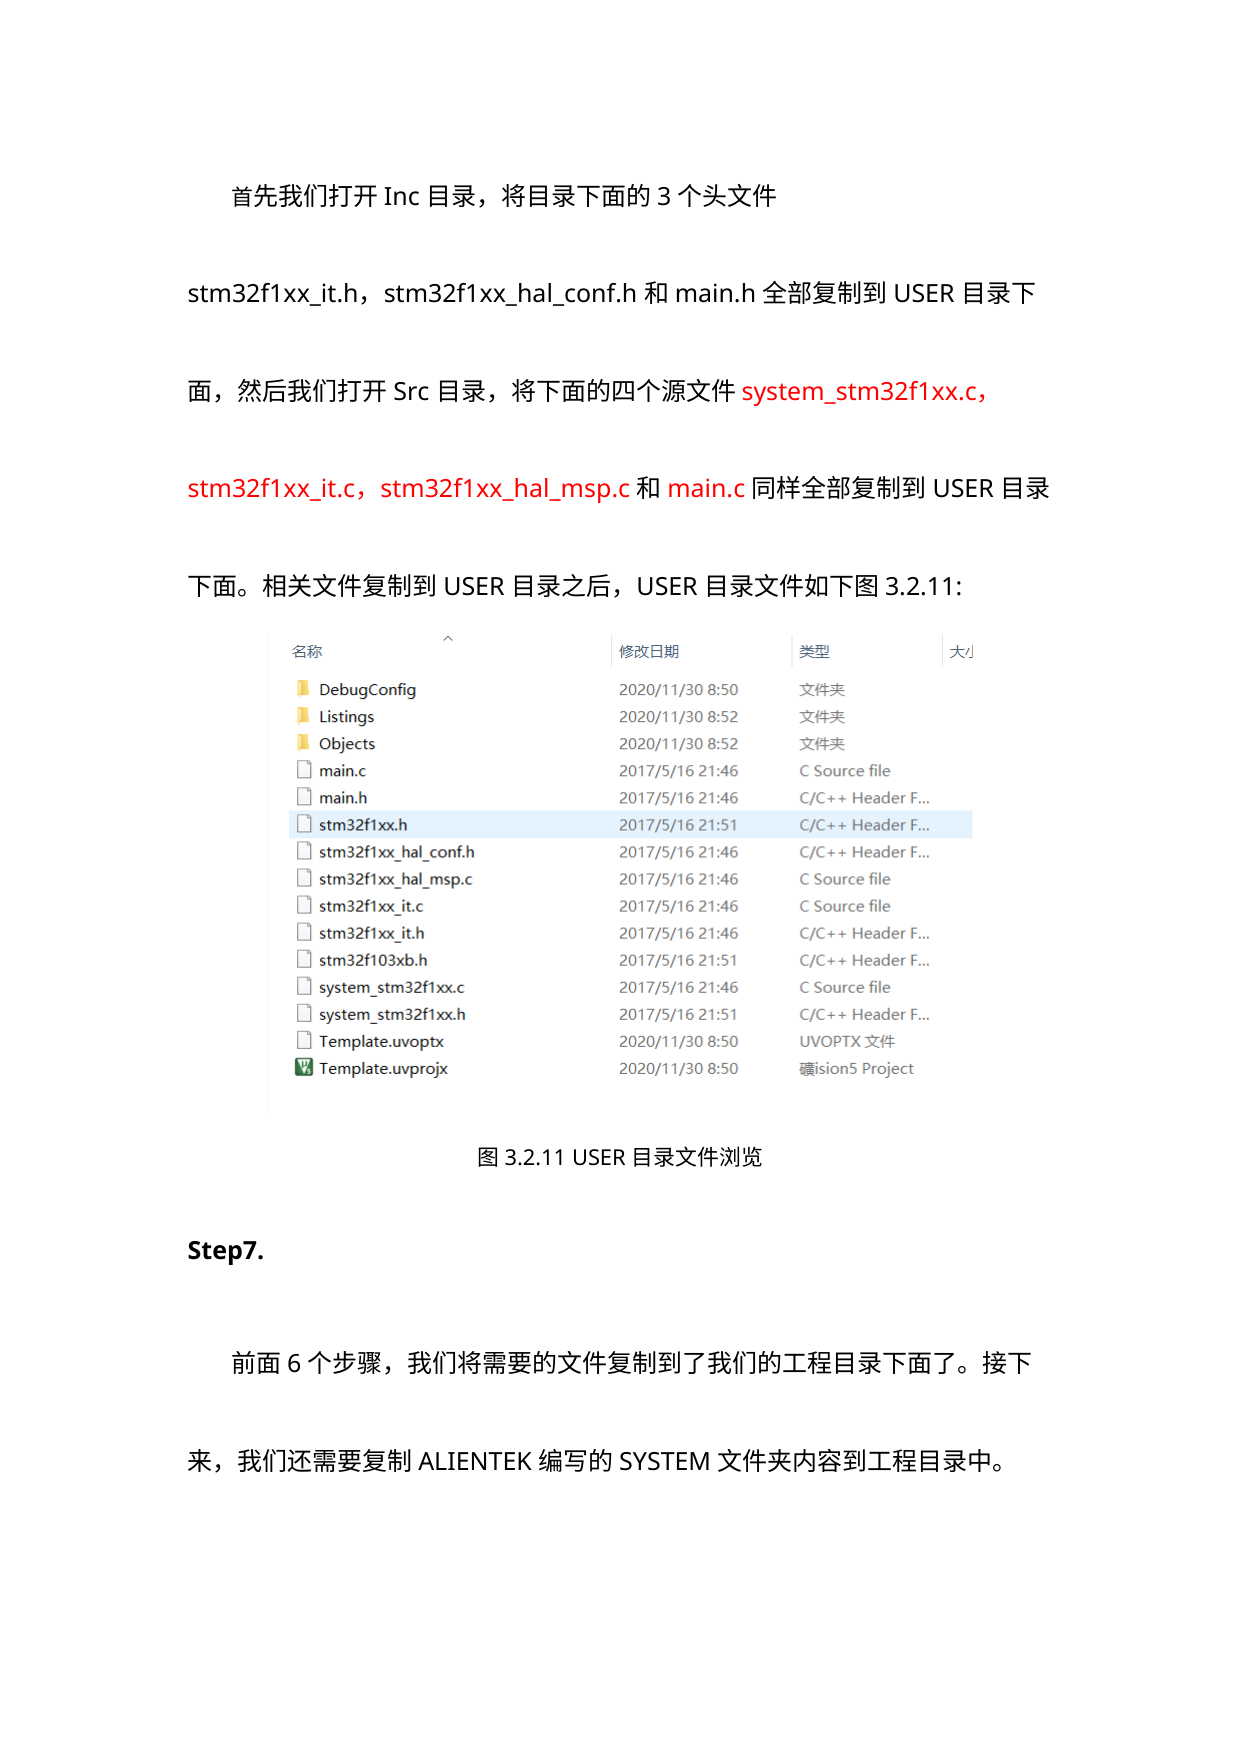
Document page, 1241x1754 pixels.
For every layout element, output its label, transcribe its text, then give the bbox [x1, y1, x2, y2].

text 首先我们打开 Inc 目录，将目录下面的 3 个头文件 stm32f1xx_it.h，stm32f1xx_hal_conf.h 和 main.h 全部复制到 USER 目录下面，然后我们打开 Src 目录，将下面的四个源文件 system_stm32f1xx.c， stm32f1xx_it.c，stm32f1xx_hal_msp.c 和 main.c 同样全部复制到 USER 目录下面。相关文件复制到 USER 目录之后，USER 目录文件如下图 3.2.11: [187, 162, 1053, 617]
picture [267, 635, 973, 1114]
text 前面 6 个步骤，我们将需要的文件复制到了我们的工程目录下面了。接下来，我们还需要复制 ALIENTEK 编写的 SYSTEM 文件夹内容到工程目录中。 [187, 1329, 1053, 1492]
subtitle Step7. [187, 1217, 1053, 1282]
text 图 3.2.11 USER 目录文件浏览 [187, 1139, 1053, 1172]
